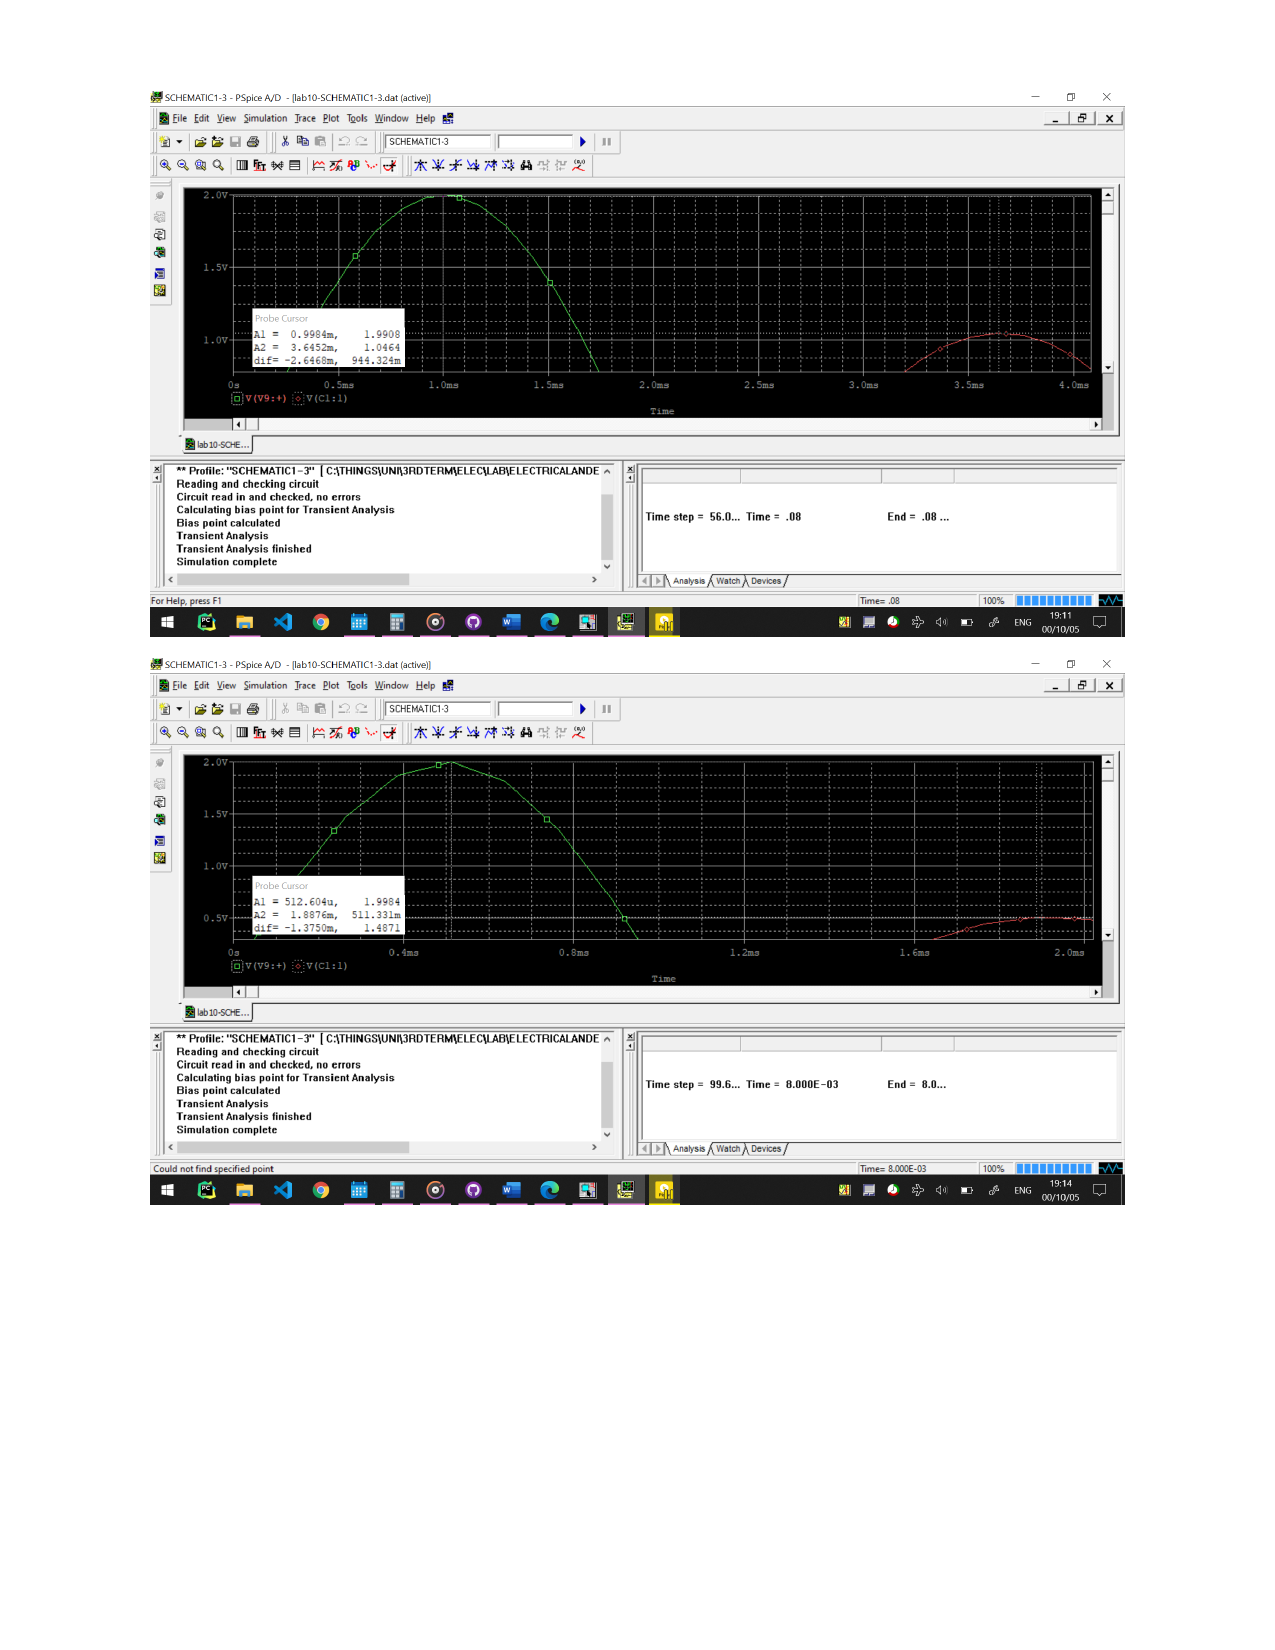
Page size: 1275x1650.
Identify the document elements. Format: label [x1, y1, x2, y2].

picture [150, 656, 1125, 1205]
picture [150, 88, 1125, 637]
